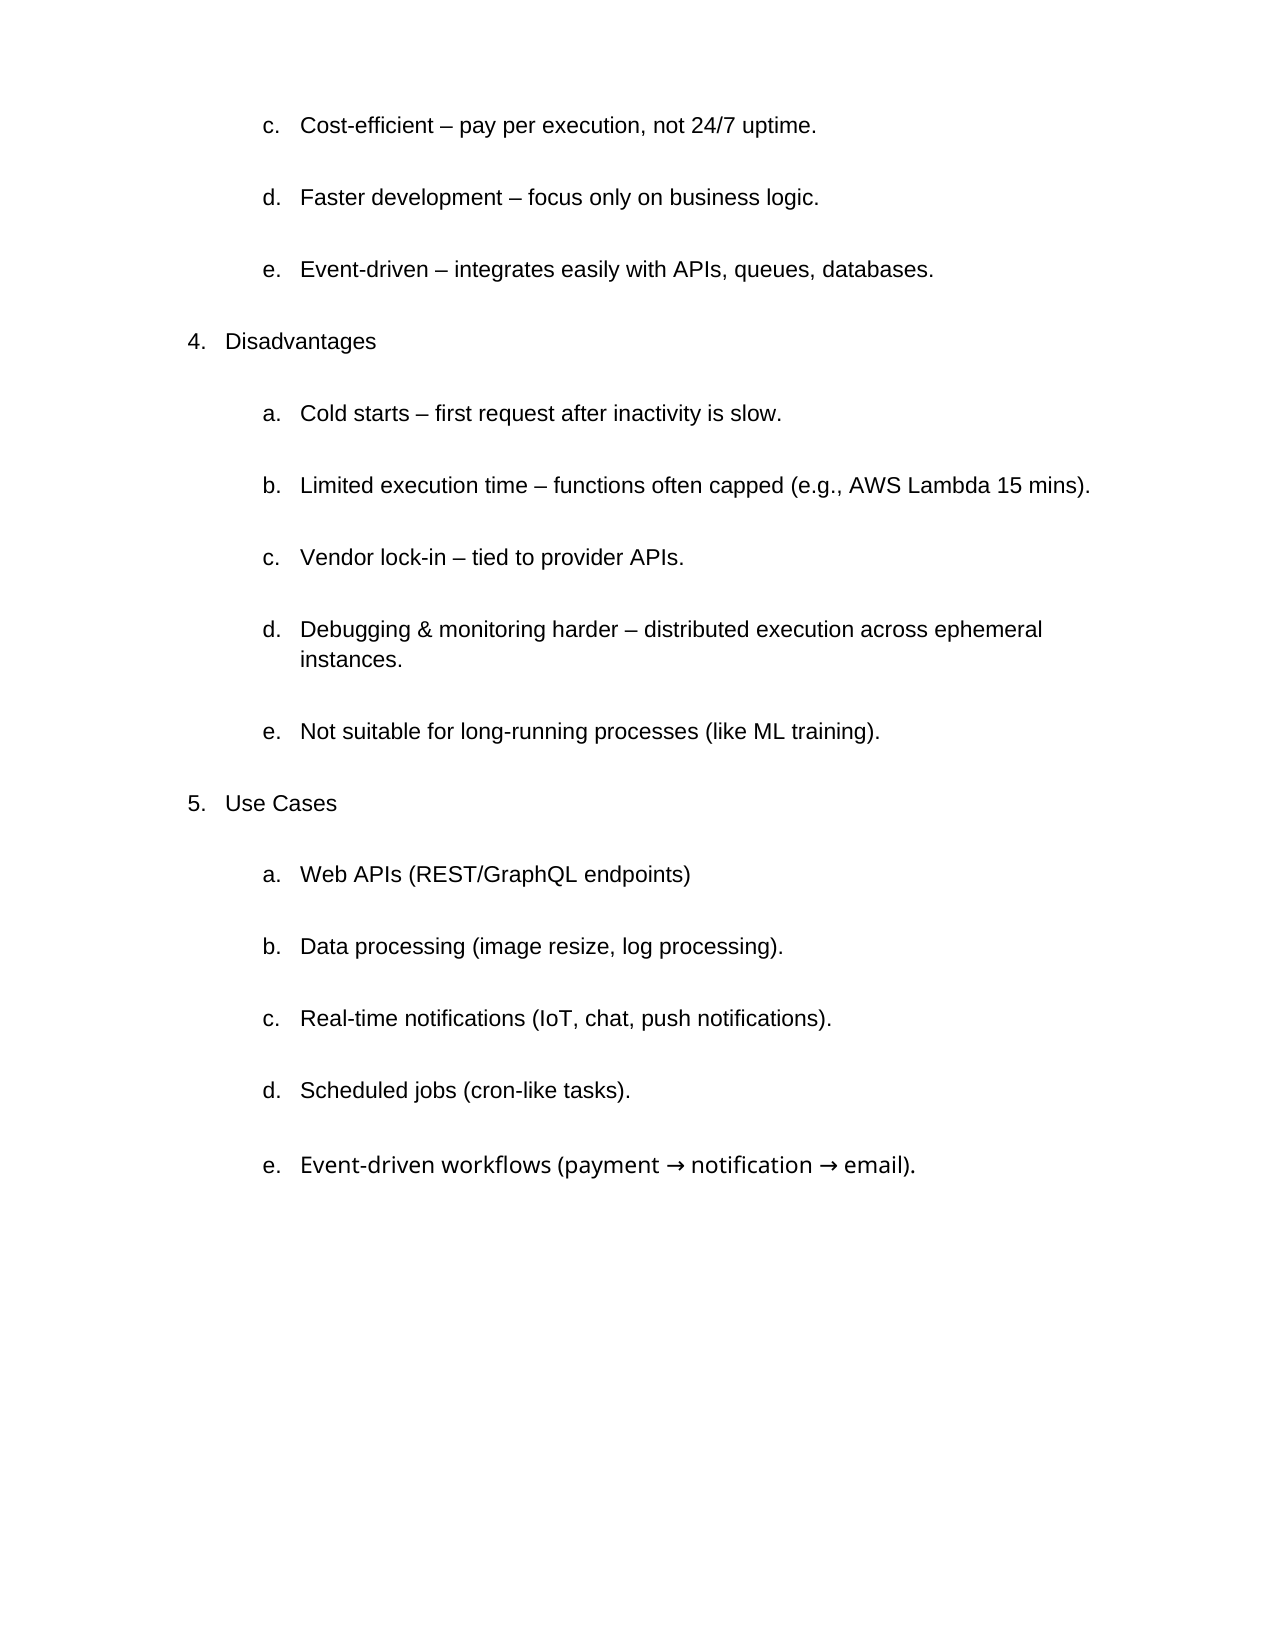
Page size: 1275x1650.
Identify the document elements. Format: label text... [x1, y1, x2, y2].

list Event-driven – integrates easily with APIs, queues, databases. [262, 256, 1125, 283]
list Not suitable for long-running processes (like ML training). [262, 718, 1125, 744]
list Faster development – focus only on business logic. [262, 184, 1125, 211]
list Real-time notifications (IoT, chat, push notifications). [262, 1005, 1125, 1032]
list Disadvantages [187, 328, 1125, 354]
list Scheduled jobs (cron-like tasks). [262, 1077, 1125, 1103]
list Use Cases [187, 789, 1125, 816]
list Data processing (image resize, log processing). [262, 933, 1125, 960]
list Limited execution time – functions often capped (e.g., AWS Lambda 15 mins). [262, 472, 1125, 498]
list Cold starts – first request after inactivity is slow. [262, 400, 1125, 426]
list Web APIs (REST/GraphQL endpoints) [262, 861, 1125, 888]
list Vendor lock-in – tied to provider APIs. [262, 544, 1125, 570]
list Debugging & monitoring harder – distributed execution across ephemeral instances. [262, 616, 1125, 672]
list Event-driven workflows (payment → notification → email). [262, 1149, 1125, 1180]
list Cost-efficient – pay per execution, not 24/7 uptime. [262, 112, 1125, 139]
